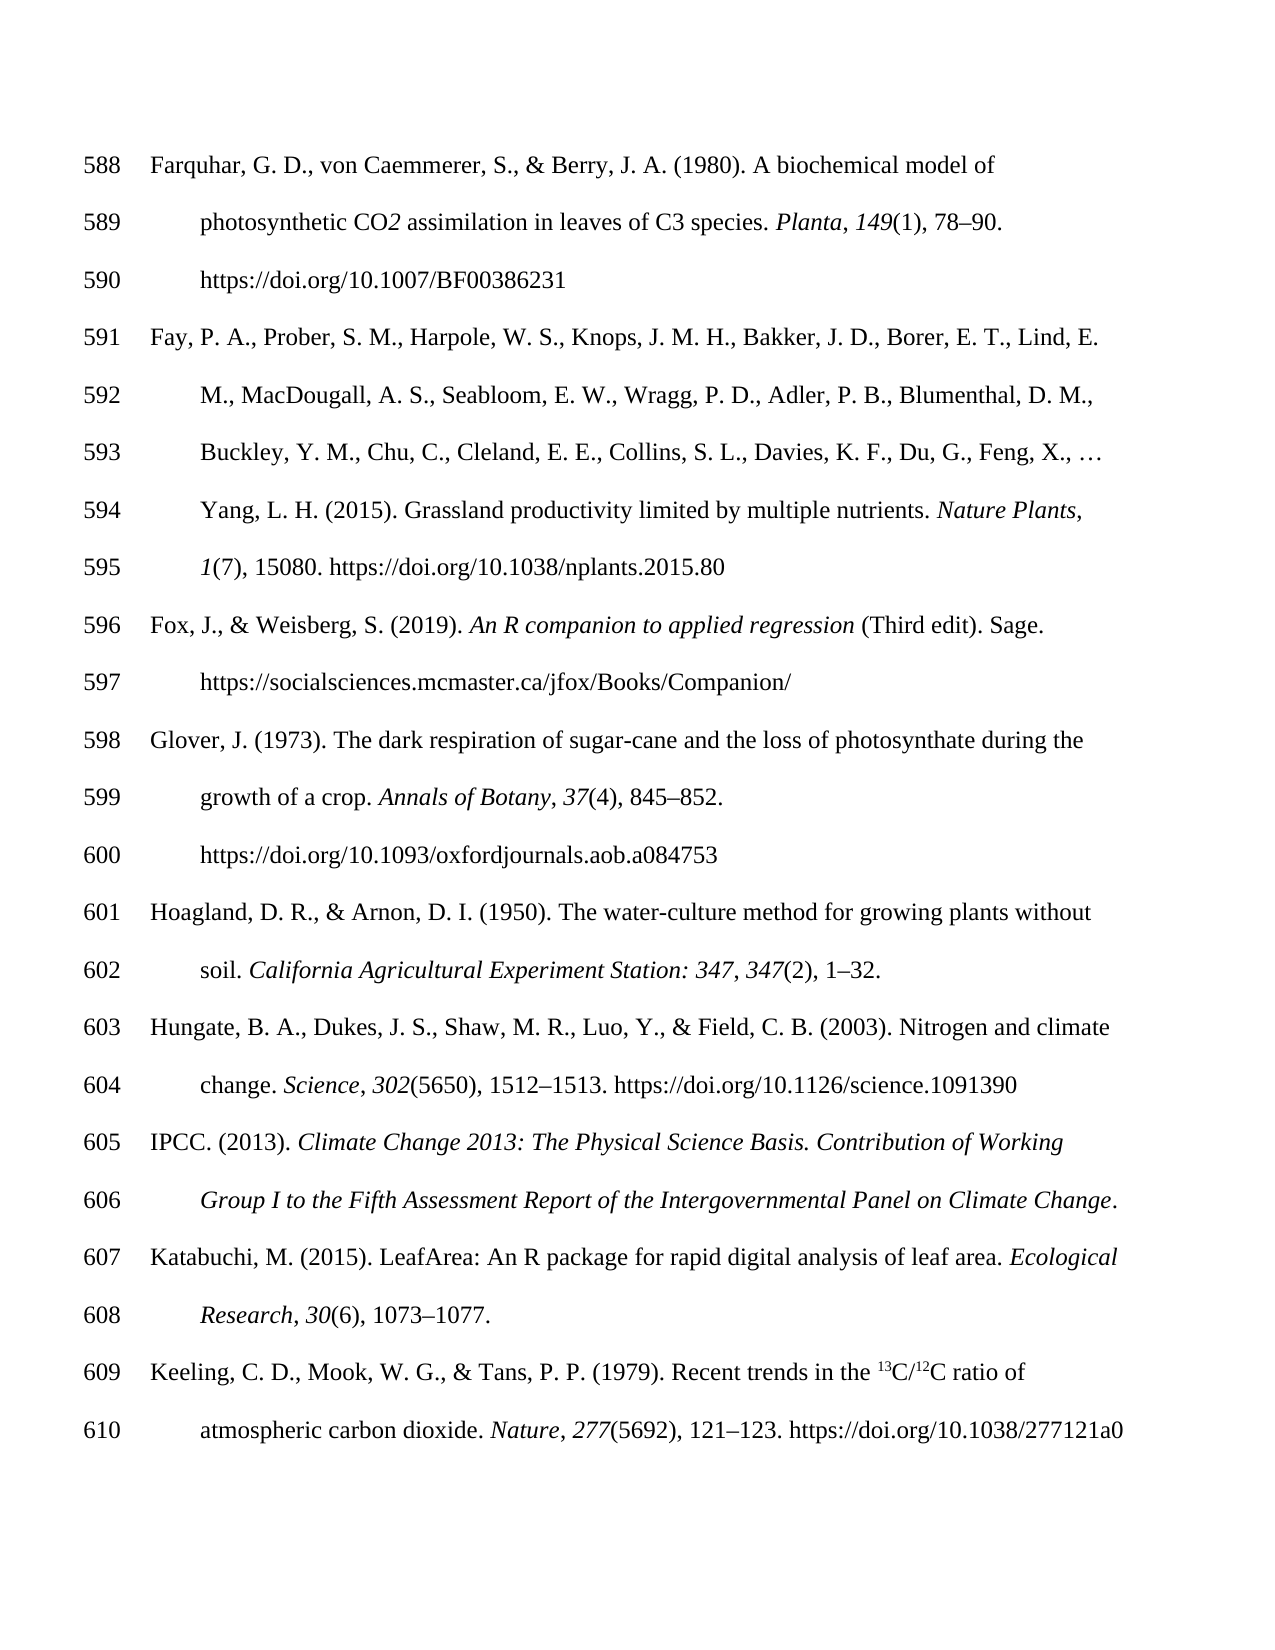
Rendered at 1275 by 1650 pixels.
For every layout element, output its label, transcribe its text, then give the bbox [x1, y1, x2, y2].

text Hoagland, D. R., & Arnon, D. I. (1950). The water-culture method for growing plants without soil. California Agricultural Experiment Station: 347, 347(2), 1–32. [150, 897, 1125, 984]
text Farquhar, G. D., von Caemmerer, S., & Berry, J. A. (1980). A biochemical model of photosynthetic CO2 assimilation in leaves of C3 species. Planta, 149(1), 78–90. https://doi.org/10.1007/BF00386231 [150, 150, 1125, 294]
text Glover, J. (1973). The dark respiration of sugar-cane and the loss of photosynthate during the growth of a crop. Annals of Botany, 37(4), 845–852. https://doi.org/10.1093/oxfordjournals.aob.a084753 [150, 725, 1125, 869]
text Keeling, C. D., Mook, W. G., & Tans, P. P. (1979). Recent trends in the 13C/12C ratio of atmospheric carbon dioxide. Nature, 277(5692), 121–123. https://doi.org/10.1038/277121a0 [150, 1357, 1125, 1444]
text Katabuchi, M. (2015). LeafArea: An R package for rapid digital analysis of leaf area. Ecological Research, 30(6), 1073–1077. [150, 1242, 1125, 1329]
text Fox, J., & Weisberg, S. (2019). An R companion to applied regression (Third edit). Sage. https://socialsciences.mcmaster.ca/jfox/Books/Companion/ [150, 610, 1125, 696]
text IPCC. (2013). Climate Change 2013: The Physical Science Basis. Contribution of Working Group I to the Fifth Assessment Report of the Intergovernmental Panel on Climate Change. [150, 1127, 1125, 1214]
text Fay, P. A., Prober, S. M., Harpole, W. S., Knops, J. M. H., Bakker, J. D., Borer, E. T., Lind, E. M., MacDougall, A. S., Seabloom, E. W., Wragg, P. D., Adler, P. B., Blumenthal, D. M., Buckley, Y. M., Chu, C., Cleland, E. E., Collins, S. L., Davies, K. F., Du, G., Feng, X., … Yang, L. H. (2015). Grassland productivity limited by multiple nutrients. Nature Plants, 1(7), 15080. https://doi.org/10.1038/nplants.2015.80 [150, 322, 1125, 581]
text Hungate, B. A., Dukes, J. S., Shaw, M. R., Luo, Y., & Field, C. B. (2003). Nitrogen and climate change. Science, 302(5650), 1512–1513. https://doi.org/10.1126/science.1091390 [150, 1012, 1125, 1099]
